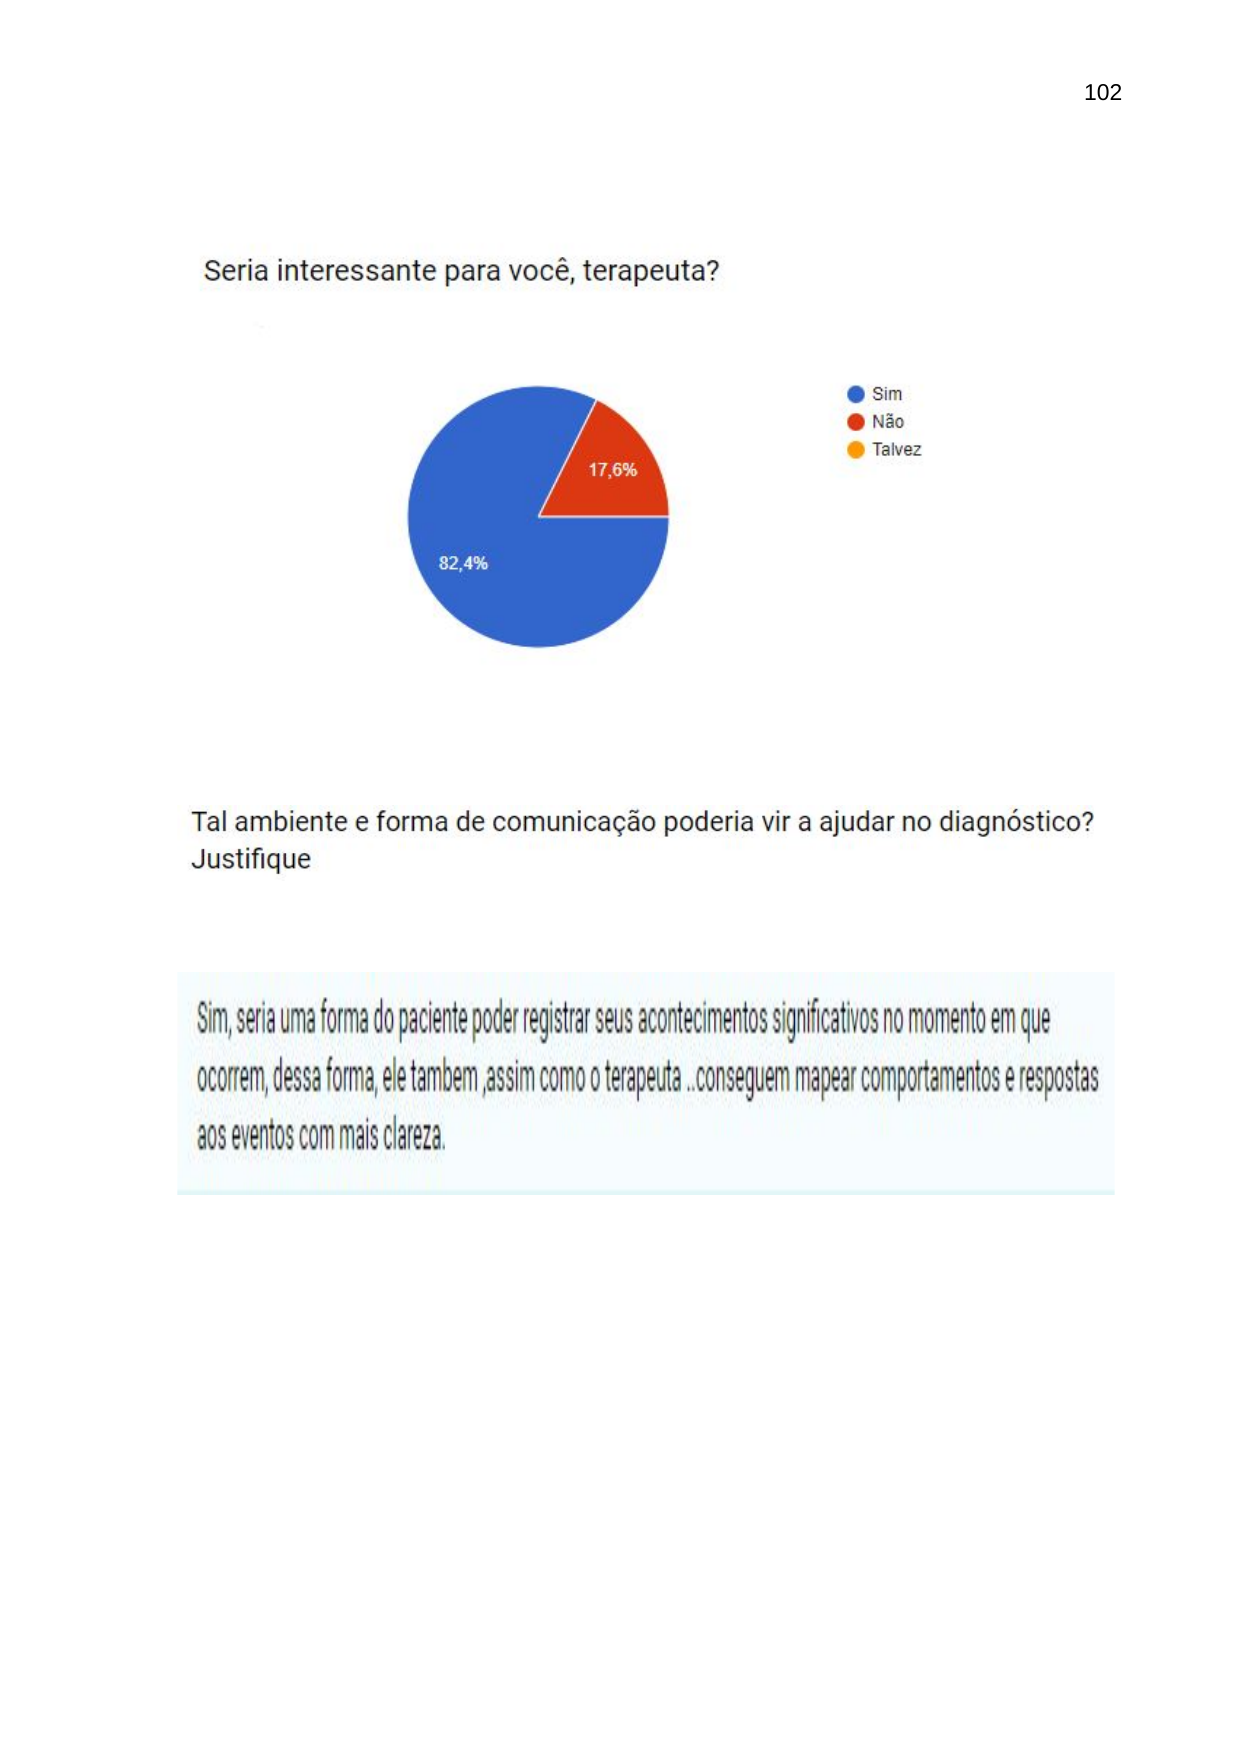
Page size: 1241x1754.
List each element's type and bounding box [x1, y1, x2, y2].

picture [177, 805, 1124, 881]
picture [177, 972, 1115, 1195]
picture [177, 221, 1123, 714]
